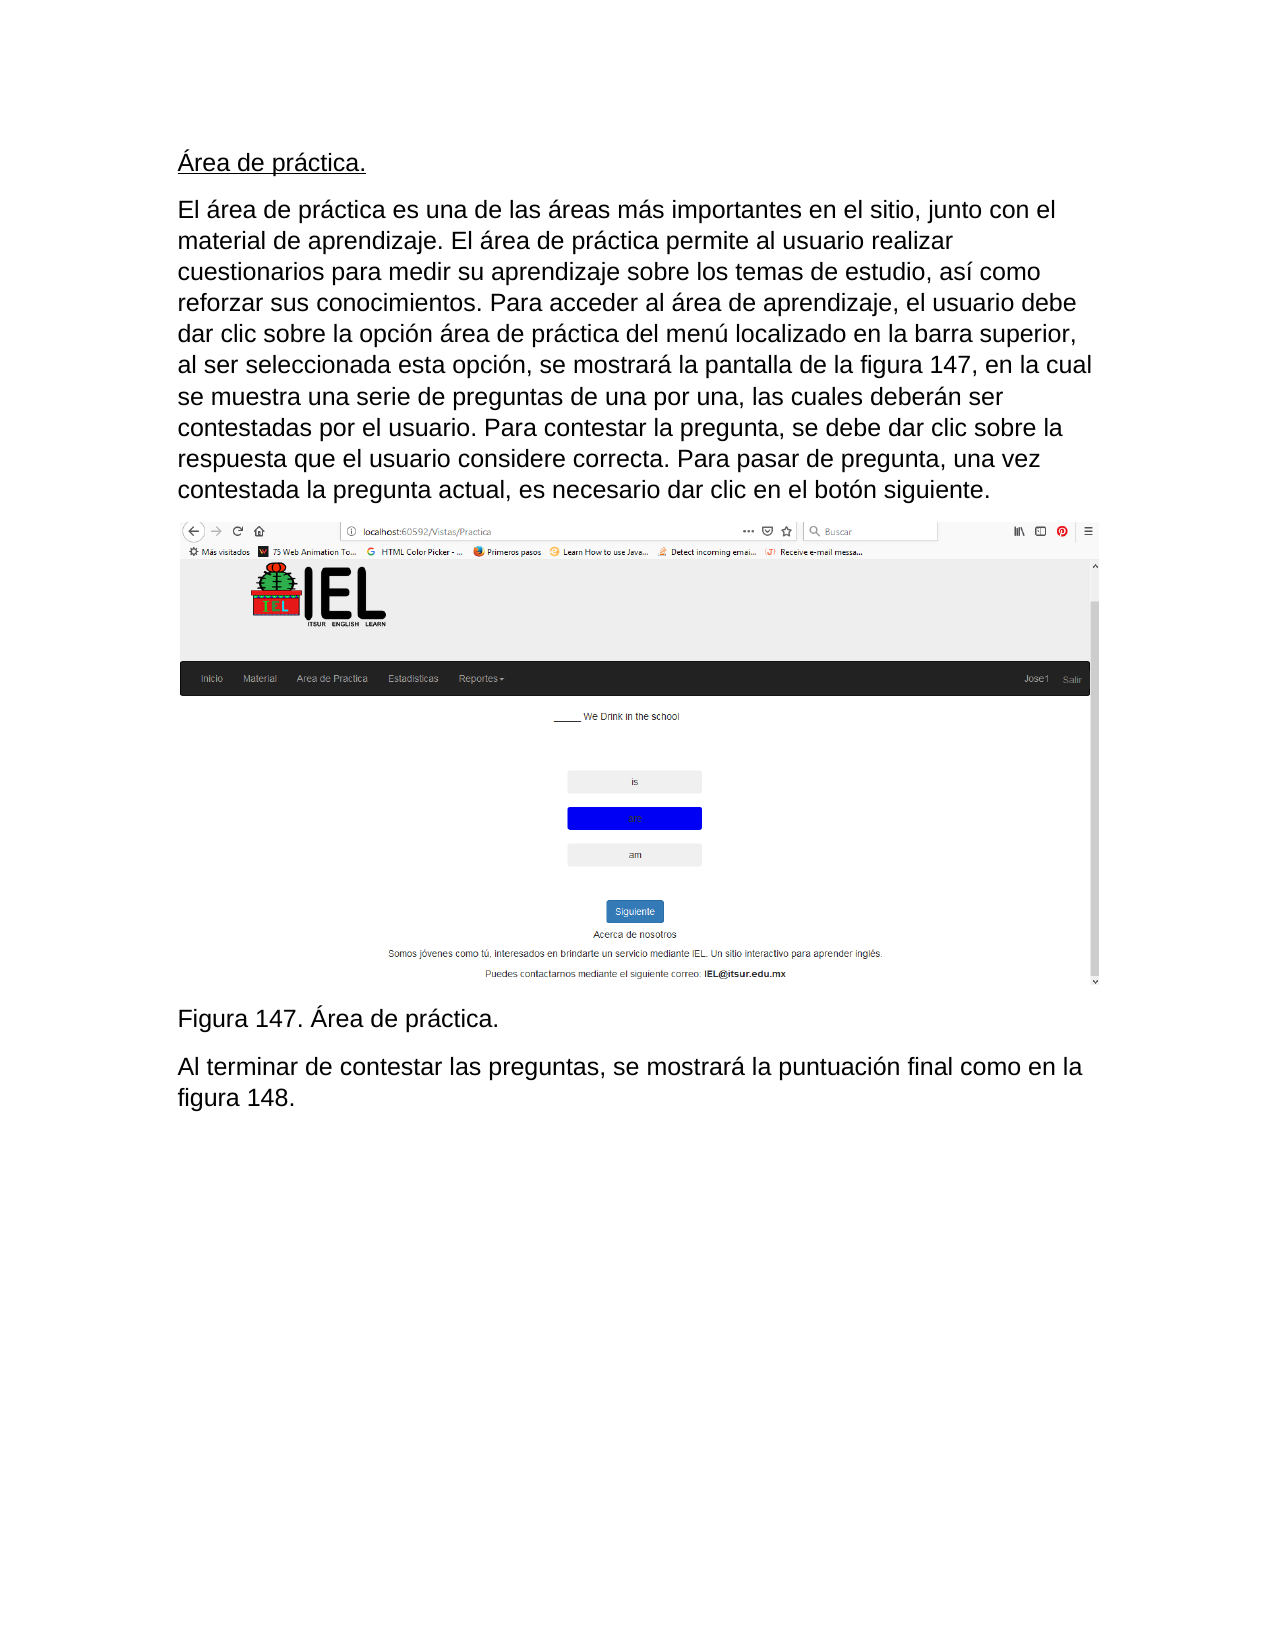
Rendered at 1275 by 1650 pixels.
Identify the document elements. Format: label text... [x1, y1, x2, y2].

picture [180, 522, 1099, 985]
text Figura 147. Área de práctica. [177, 1004, 1098, 1032]
text El área de práctica es una de las áreas más importantes en el sitio, junto con el material de aprendizaje. El área de práctica permite al usuario realizar cuestionarios para medir su aprendizaje sobre los temas de estudio, así como reforzar sus conocimientos. Para acceder al área de aprendizaje, el usuario debe dar clic sobre la opción área de práctica del menú localizado en la barra superior, al ser seleccionada esta opción, se mostrará la pantalla de la figura 147, en la cual se muestra una serie de preguntas de una por una, las cuales deberán ser contestadas por el usuario. Para contestar la pregunta, se debe dar clic sobre la respuesta que el usuario considere correcta. Para pasar de pregunta, una vez contestada la pregunta actual, es necesario dar clic en el botón siguiente. [177, 195, 1098, 503]
text Área de práctica. [177, 148, 1098, 176]
text Al terminar de contestar las preguntas, se mostrará la puntuación final como en la figura 148. [177, 1051, 1098, 1111]
